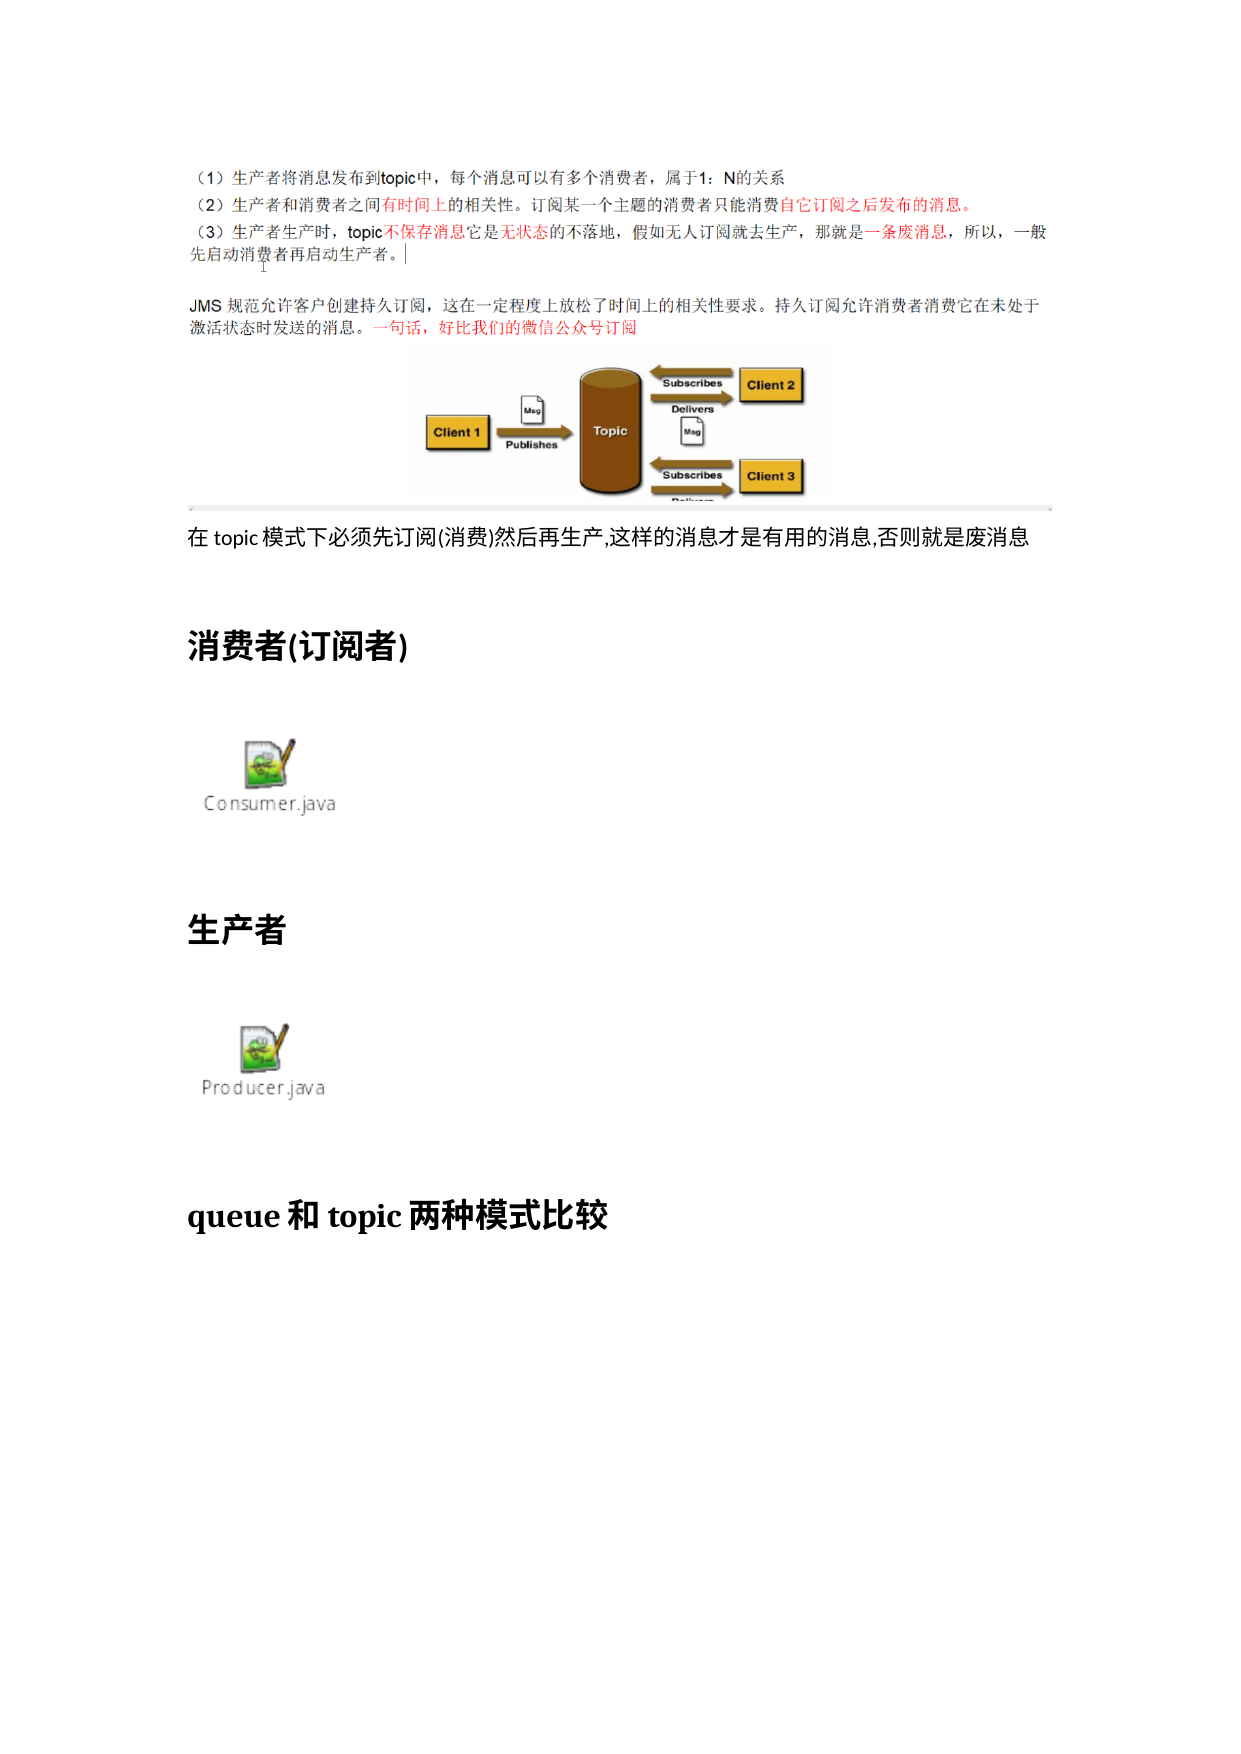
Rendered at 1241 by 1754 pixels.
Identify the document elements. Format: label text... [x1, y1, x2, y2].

subtitle 生产者 [187, 896, 1053, 961]
text 在topic模式下必须先订阅(消费)然后再生产,这样的消息才是有用的消息,否则就是废消息 [187, 519, 1053, 552]
subtitle 消费者(订阅者) [187, 612, 1053, 677]
picture [187, 162, 1053, 511]
subtitle queue和topic两种模式比较 [187, 1180, 1053, 1245]
